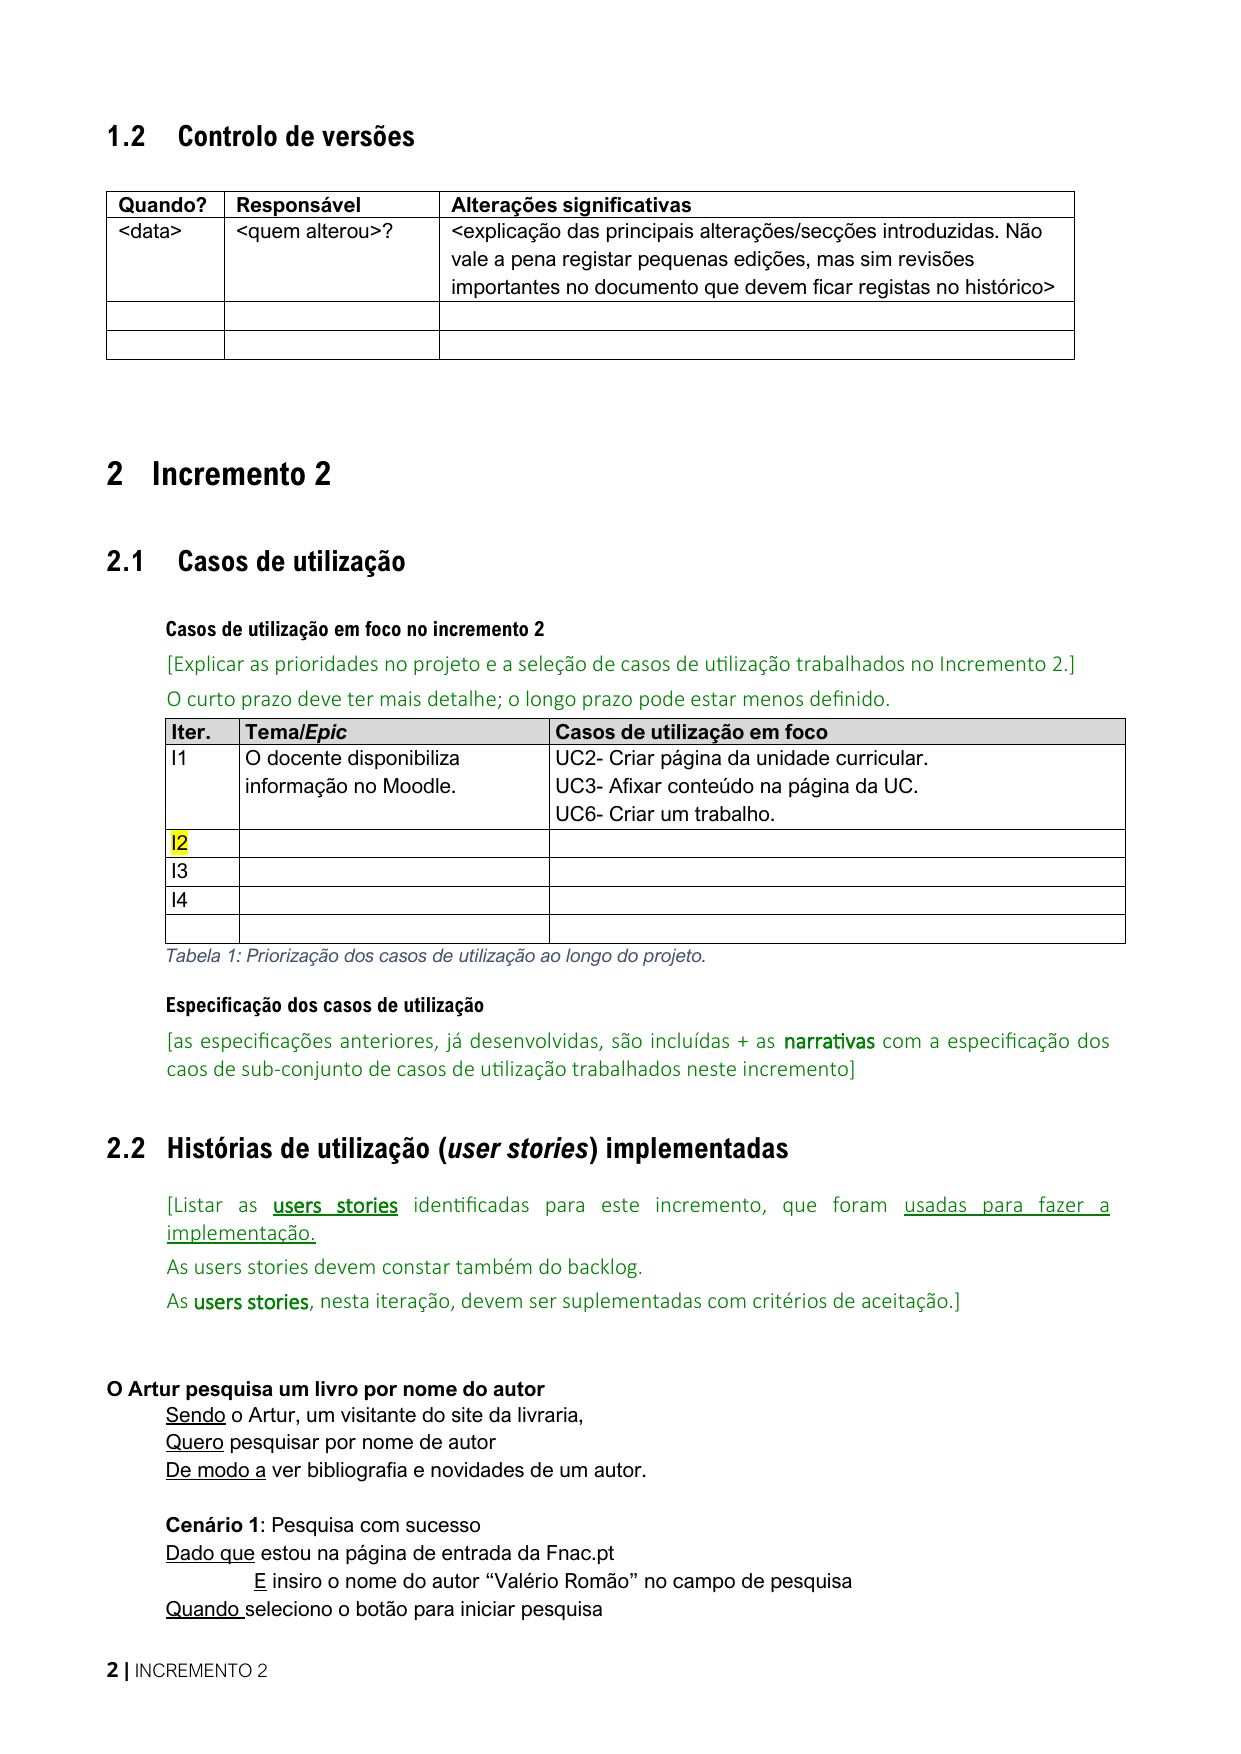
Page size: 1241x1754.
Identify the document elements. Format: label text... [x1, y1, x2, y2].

table_cell [240, 915, 549, 943]
table_cell [166, 915, 239, 943]
table_cell <quem alterou>? [225, 218, 439, 301]
table_cell I2 [166, 830, 239, 857]
text E insiro o nome do autor “Valério Romão” no campo de pesquisa [254, 1568, 1110, 1593]
text Sendo o Artur, um visitante do site da livraria, [165, 1402, 1110, 1427]
text Dado que estou na página de entrada da Fnac.pt [165, 1540, 1110, 1565]
table_cell [550, 858, 1125, 886]
table_header Casos de utilização em foco [550, 719, 1125, 744]
table_cell [240, 887, 549, 914]
table_cell I1 [166, 745, 239, 828]
table_cell I4 [166, 887, 239, 914]
table_cell [240, 830, 549, 857]
table_header Tema/Epic [240, 719, 549, 744]
table_cell O docente disponibiliza informação no Moodle. [240, 745, 549, 828]
table_cell [240, 858, 549, 886]
text De modo a ver bibliografia e novidades de um autor. [165, 1457, 1110, 1482]
table_cell [550, 915, 1125, 943]
table_header Iter. [166, 719, 239, 744]
table_cell UC2- Criar página da unidade curricular. UC3- Afixar conteúdo na página da UC. UC6- Criar um trabalho. [550, 745, 1125, 828]
table_cell [550, 887, 1125, 914]
table_cell [107, 331, 224, 358]
subtitle Incremento 2 [106, 452, 1110, 493]
subtitle Especificação dos casos de utilização [165, 992, 1110, 1017]
text [Explicar as prioridades no projeto e a seleção de casos de utilização trabalhados no Incremento 2.] [166, 649, 1110, 678]
table_cell [440, 331, 1074, 358]
table_header Quando? [107, 192, 224, 217]
text O Artur pesquisa um livro por nome do autor [106, 1376, 1110, 1402]
table_cell <explicação das principais alterações/secções introduzidas. Não vale a pena registar pequenas edições, mas sim revisões importantes no documento que devem ficar registas no histórico> [440, 218, 1074, 301]
subtitle Controlo de versões [106, 118, 1110, 153]
table_cell [550, 830, 1125, 857]
table_header Responsável [225, 192, 439, 217]
table_cell [107, 302, 224, 330]
subtitle Casos de utilização em foco no incremento 2 [165, 616, 1110, 641]
text As users stories, nesta iteração, devem ser suplementadas com critérios de aceitação.] [166, 1287, 1110, 1315]
subtitle Histórias de utilização (user stories) implementadas [106, 1132, 1051, 1165]
text [as especificações anteriores, já desenvolvidas, são incluídas + as narrativas com a especificação dos caos de sub-conjunto de casos de utilização trabalhados neste incremento] [166, 1026, 1110, 1082]
text [Listar as users stories identificadas para este incremento, que foram usadas para fazer a implementação. [166, 1190, 1110, 1246]
text O curto prazo deve ter mais detalhe; o longo prazo pode estar menos definido. [166, 684, 1110, 712]
table_cell [225, 302, 439, 330]
text Cenário 1: Pesquisa com sucesso [165, 1512, 1110, 1538]
table_header Alterações significativas [440, 192, 1074, 217]
table_cell I3 [166, 858, 239, 886]
text Quero pesquisar por nome de autor [165, 1429, 1110, 1454]
text Quando seleciono o botão para iniciar pesquisa [165, 1596, 1110, 1621]
subtitle Casos de utilização [106, 543, 1110, 578]
table_cell <data> [107, 218, 224, 301]
table_cell [440, 302, 1074, 330]
table_cell [225, 331, 439, 358]
text As users stories devem constar também do backlog. [166, 1252, 1110, 1280]
